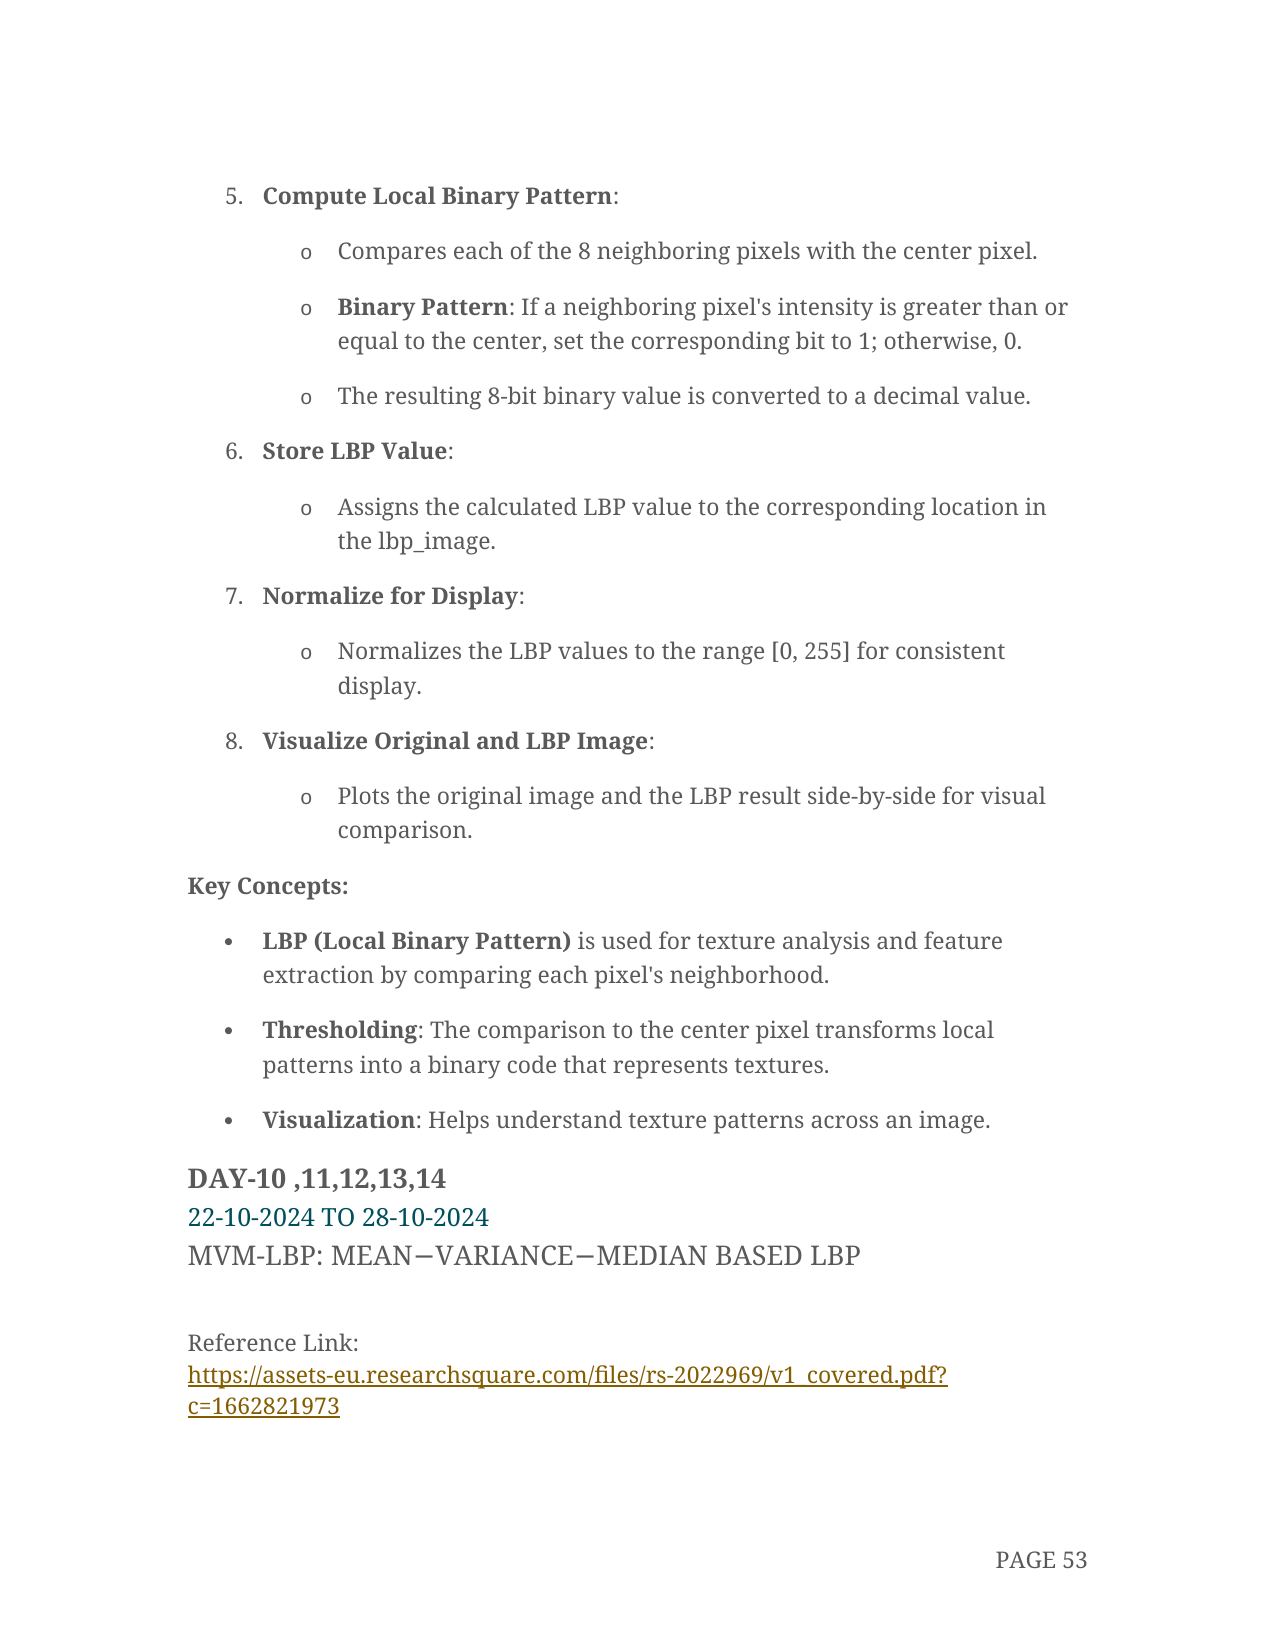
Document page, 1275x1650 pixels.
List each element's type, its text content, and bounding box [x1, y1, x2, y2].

list Compares each of the 8 neighboring pixels with the center pixel. [300, 235, 1087, 266]
text Key Concepts: [187, 869, 1087, 901]
list Assigns the calculated LBP value to the corresponding location in the lbp_image. [300, 490, 1087, 556]
list Visualize Original and LBP Image: [225, 725, 1087, 756]
list Visualization: Helps understand texture patterns across an image. [225, 1104, 1087, 1135]
subtitle Day-10 ,11,12,13,14 22-10-2024 to 28-10-2024 [187, 1159, 1087, 1233]
list Plots the original image and the LBP result side-by-side for visual comparison. [300, 780, 1087, 846]
list The resulting 8-bit binary value is converted to a decimal value. [300, 380, 1087, 411]
subtitle MVM-LBP: Mean−Variance−Median based LBP [187, 1237, 1087, 1274]
list Binary Pattern: If a neighboring pixel's intensity is greater than or equal to the center, set the corresponding bit to 1; otherwise, 0. [300, 290, 1087, 356]
list LBP (Local Binary Pattern) is used for texture analysis and feature extraction by comparing each pixel's neighborhood. [225, 925, 1087, 990]
list Thresholding: The comparison to the center pixel transforms local patterns into a binary code that represents textures. [225, 1014, 1087, 1080]
list Store LBP Value: [225, 435, 1087, 466]
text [187, 1327, 1087, 1452]
list Compute Local Binary Pattern: [225, 180, 1087, 211]
list Normalize for Display: [225, 580, 1087, 611]
list Normalizes the LBP values to the range [0, 255] for consistent display. [300, 635, 1087, 701]
